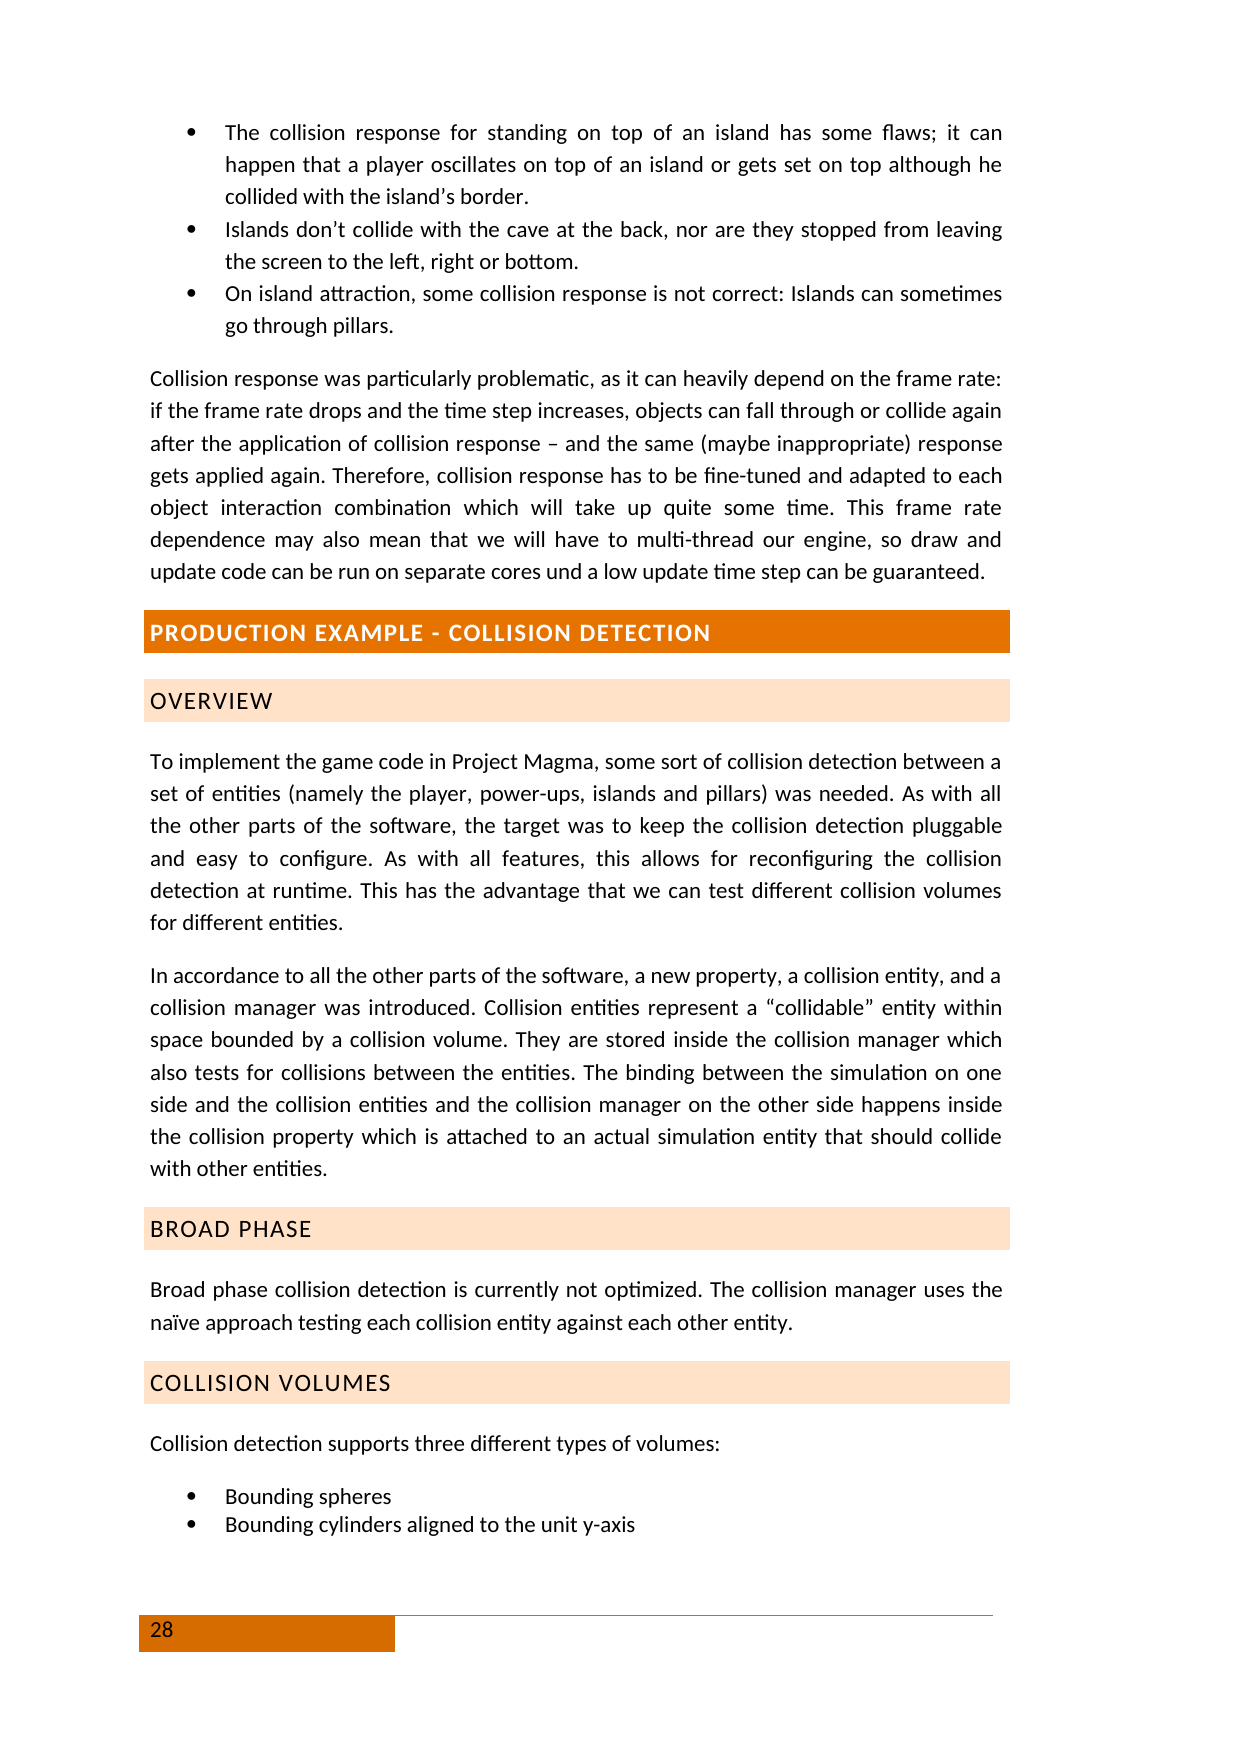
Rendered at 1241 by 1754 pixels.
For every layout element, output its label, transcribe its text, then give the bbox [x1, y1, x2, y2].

subtitle PRODUCTION EXAMPLE - Collision Detection [150, 617, 1004, 647]
text To implement the game code in Project Magma, some sort of collision detection between a set of entities (namely the player, power-ups, islands and pillars) was needed. As with all the other parts of the software, the target was to keep the collision detection pluggable and easy to configure. As with all features, this allows for reconfiguring the collision detection at runtime. This has the advantage that we can test different collision volumes for different entities. [150, 747, 1004, 936]
list Bounding spheres [187, 1482, 1004, 1510]
list The collision response for standing on top of an island has some flaws; it can happen that a player oscillates on top of an island or gets set on top although he collided with the island’s border. [187, 118, 1004, 211]
text In accordance to all the other parts of the software, a new property, a collision entity, and a collision manager was introduced. Collision entities represent a “collidable” entity within space bounded by a collision volume. They are stored inside the collision manager which also tests for collisions between the entities. The binding between the simulation on one side and the collision entities and the collision manager on the other side happens inside the collision property which is attached to an actual simulation entity that should collide with other entities. [150, 961, 1004, 1182]
list Bounding cylinders aligned to the unit y-axis [187, 1510, 1004, 1538]
text Collision response was particularly problematic, as it can heavily depend on the frame rate: if the frame rate drops and the time step increases, objects can fall through or collide again after the application of collision response – and the same (maybe inappropriate) response gets applied again. Therefore, collision response has to be fine-tuned and adapted to each object interaction combination which will take up quite some time. This frame rate dependence may also mean that we will have to multi-thread our engine, so draw and update code can be run on separate cores und a low update time step can be guaranteed. [150, 364, 1004, 585]
subtitle Overview [150, 685, 1004, 716]
text Broad phase collision detection is currently not optimized. The collision manager uses the naïve approach testing each collision entity against each other entity. [150, 1276, 1004, 1336]
list On island attraction, some collision response is not correct: Islands can sometimes go through pillars. [187, 279, 1004, 339]
subtitle Broad Phase [150, 1214, 1004, 1244]
list Islands don’t collide with the cave at the back, nor are they stopped from leaving the screen to the left, right or bottom. [187, 215, 1004, 275]
subtitle Collision Volumes [150, 1367, 1004, 1397]
text Collision detection supports three different types of volumes: [150, 1429, 1004, 1457]
